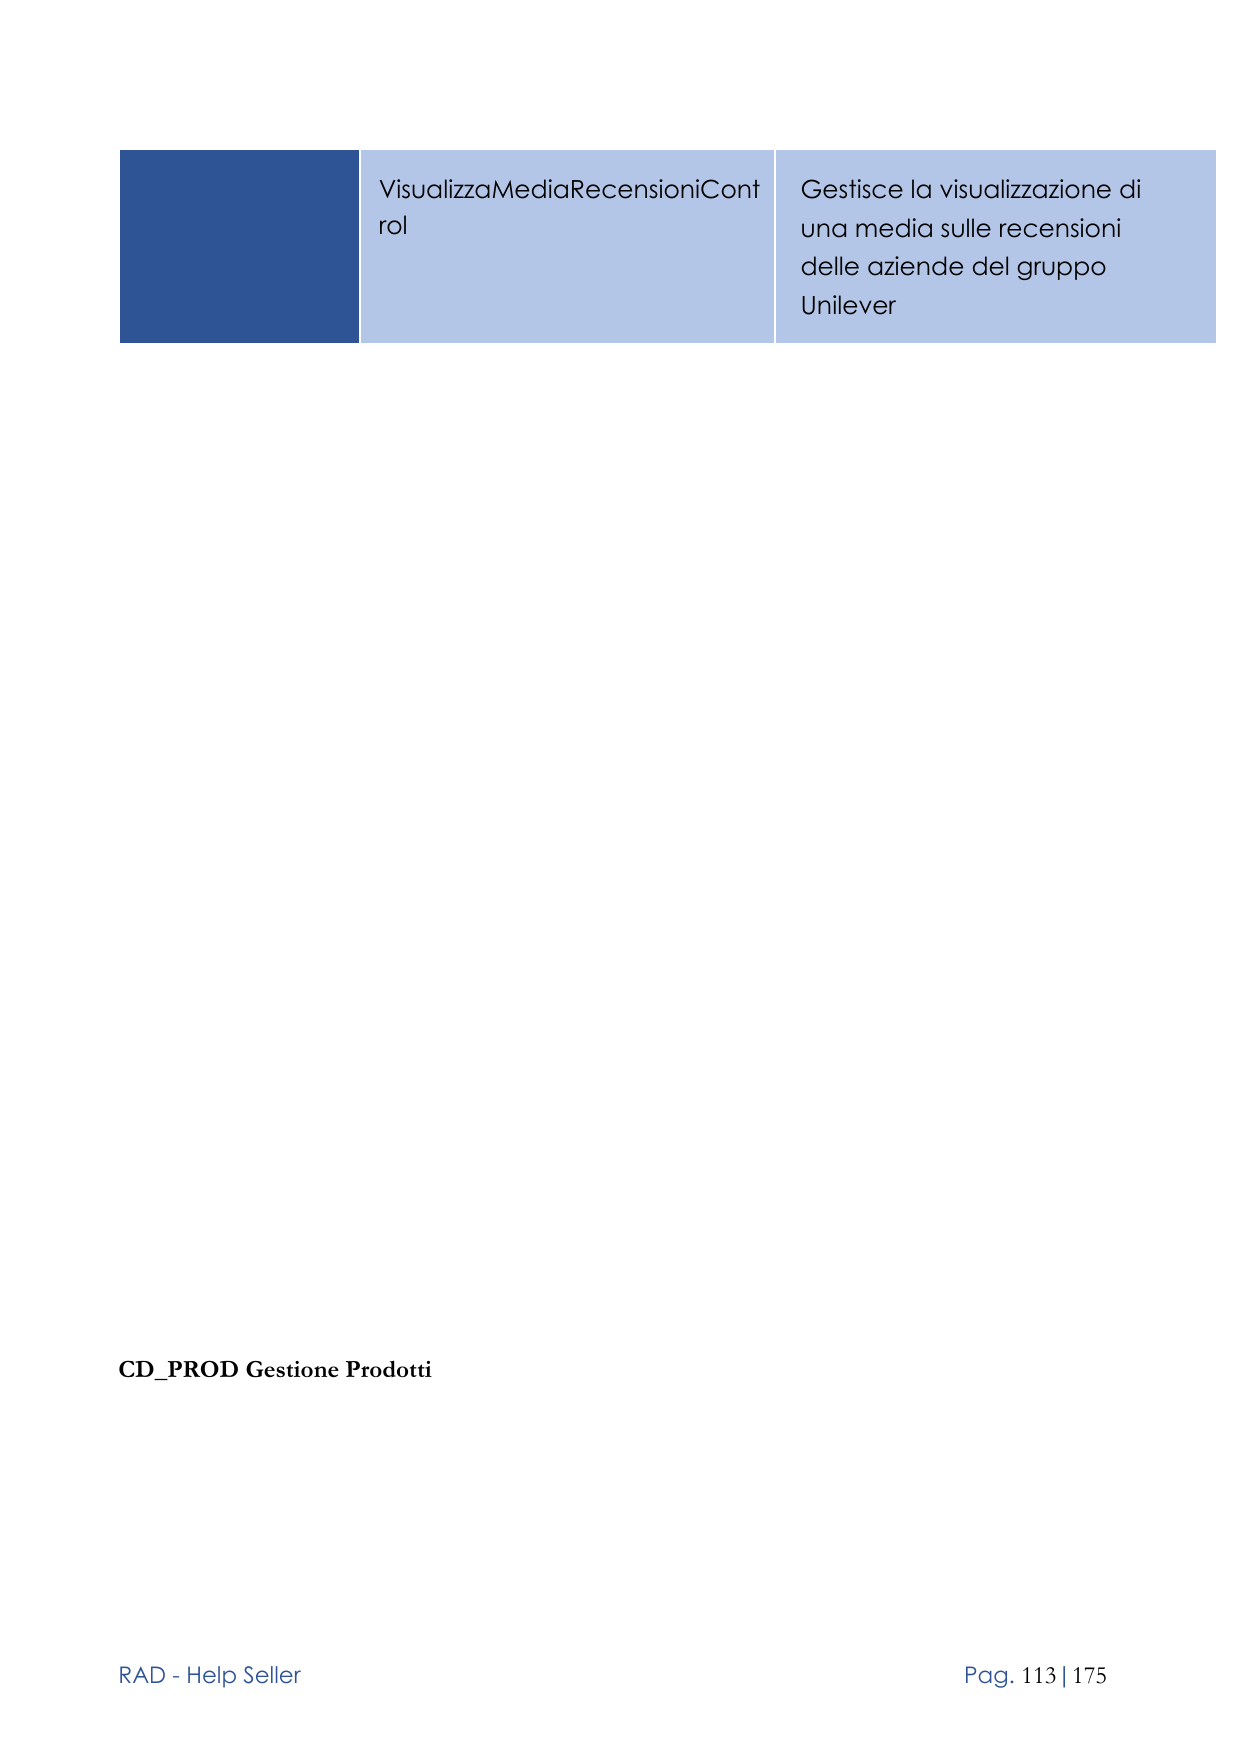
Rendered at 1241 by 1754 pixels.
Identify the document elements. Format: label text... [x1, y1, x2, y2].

subtitle CD_PROD Gestione Prodotti [118, 1356, 1123, 1384]
table_cell [120, 150, 359, 343]
table_cell Gestisce la visualizzazione di una media sulle recensioni delle aziende del gruppo Unilever [776, 150, 1216, 343]
table_cell VisualizzaMediaRecensioniControl [361, 150, 774, 343]
